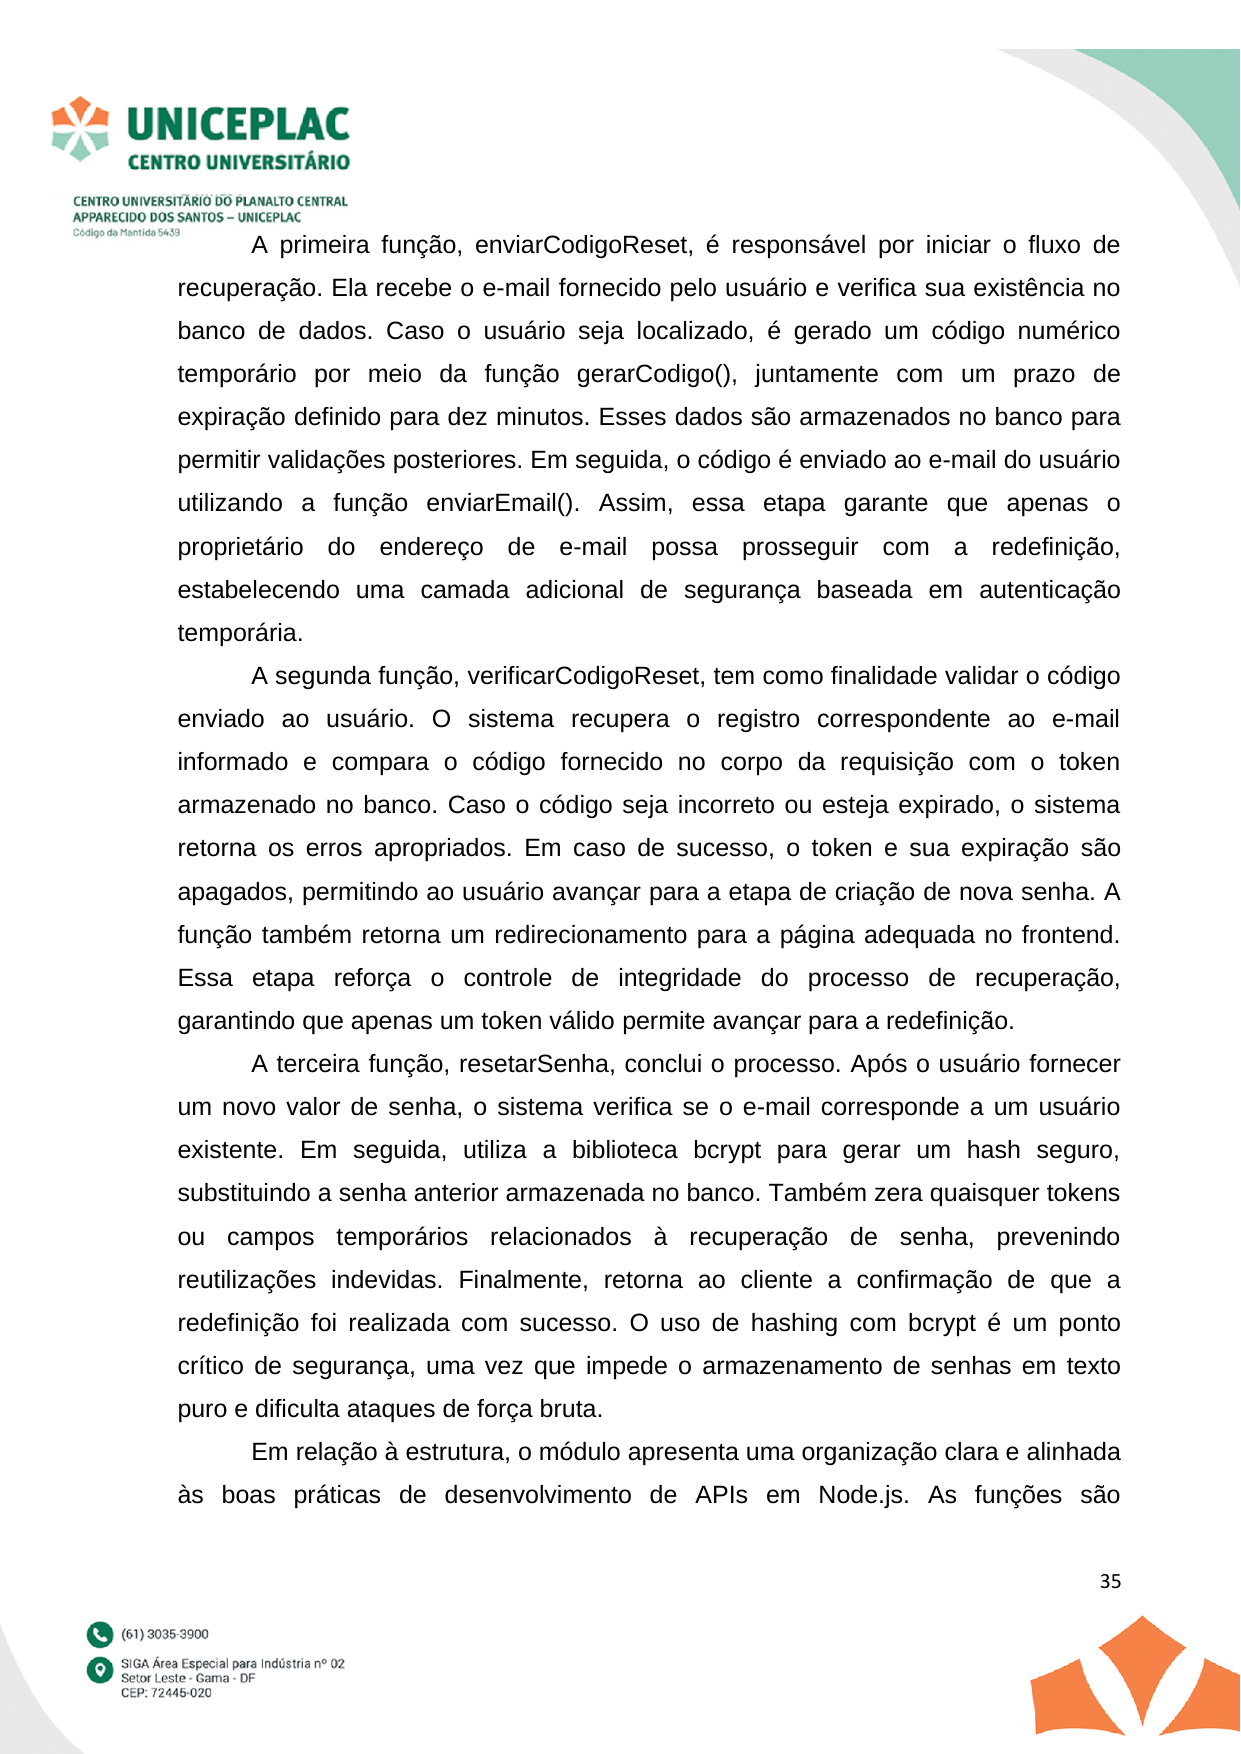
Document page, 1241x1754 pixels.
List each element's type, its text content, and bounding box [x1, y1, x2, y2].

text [177, 1437, 1122, 1509]
text A segunda função, verificarCodigoReset, tem como finalidade validar o código enviado ao usuário. O sistema recupera o registro correspondente ao e-mail informado e compara o código fornecido no corpo da requisição com o token armazenado no banco. Caso o código seja incorreto ou esteja expirado, o sistema retorna os erros apropriados. Em caso de sucesso, o token e sua expiração são apagados, permitindo ao usuário avançar para a etapa de criação de nova senha. A função também retorna um redirecionamento para a página adequada no frontend. Essa etapa reforça o controle de integridade do processo de recuperação, garantindo que apenas um token válido permite avançar para a redefinição. [177, 661, 1122, 1035]
picture [0, 49, 1240, 1754]
text A primeira função, enviarCodigoReset, é responsável por iniciar o fluxo de recuperação. Ela recebe o e-mail fornecido pelo usuário e verifica sua existência no banco de dados. Caso o usuário seja localizado, é gerado um código numérico temporário por meio da função gerarCodigo(), juntamente com um prazo de expiração definido para dez minutos. Esses dados são armazenados no banco para permitir validações posteriores. Em seguida, o código é enviado ao e-mail do usuário utilizando a função enviarEmail(). Assim, essa etapa garante que apenas o proprietário do endereço de e-mail possa prosseguir com a redefinição, estabelecendo uma camada adicional de segurança baseada em autenticação temporária. [177, 230, 1122, 647]
text A terceira função, resetarSenha, conclui o processo. Após o usuário fornecer um novo valor de senha, o sistema verifica se o e-mail corresponde a um usuário existente. Em seguida, utiliza a biblioteca bcrypt para gerar um hash seguro, substituindo a senha anterior armazenada no banco. Também zera quaisquer tokens ou campos temporários relacionados à recuperação de senha, prevenindo reutilizações indevidas. Finalmente, retorna ao cliente a confirmação de que a redefinição foi realizada com sucesso. O uso de hashing com bcrypt é um ponto crítico de segurança, uma vez que impede o armazenamento de senhas em texto puro e dificulta ataques de força bruta. [177, 1049, 1122, 1423]
